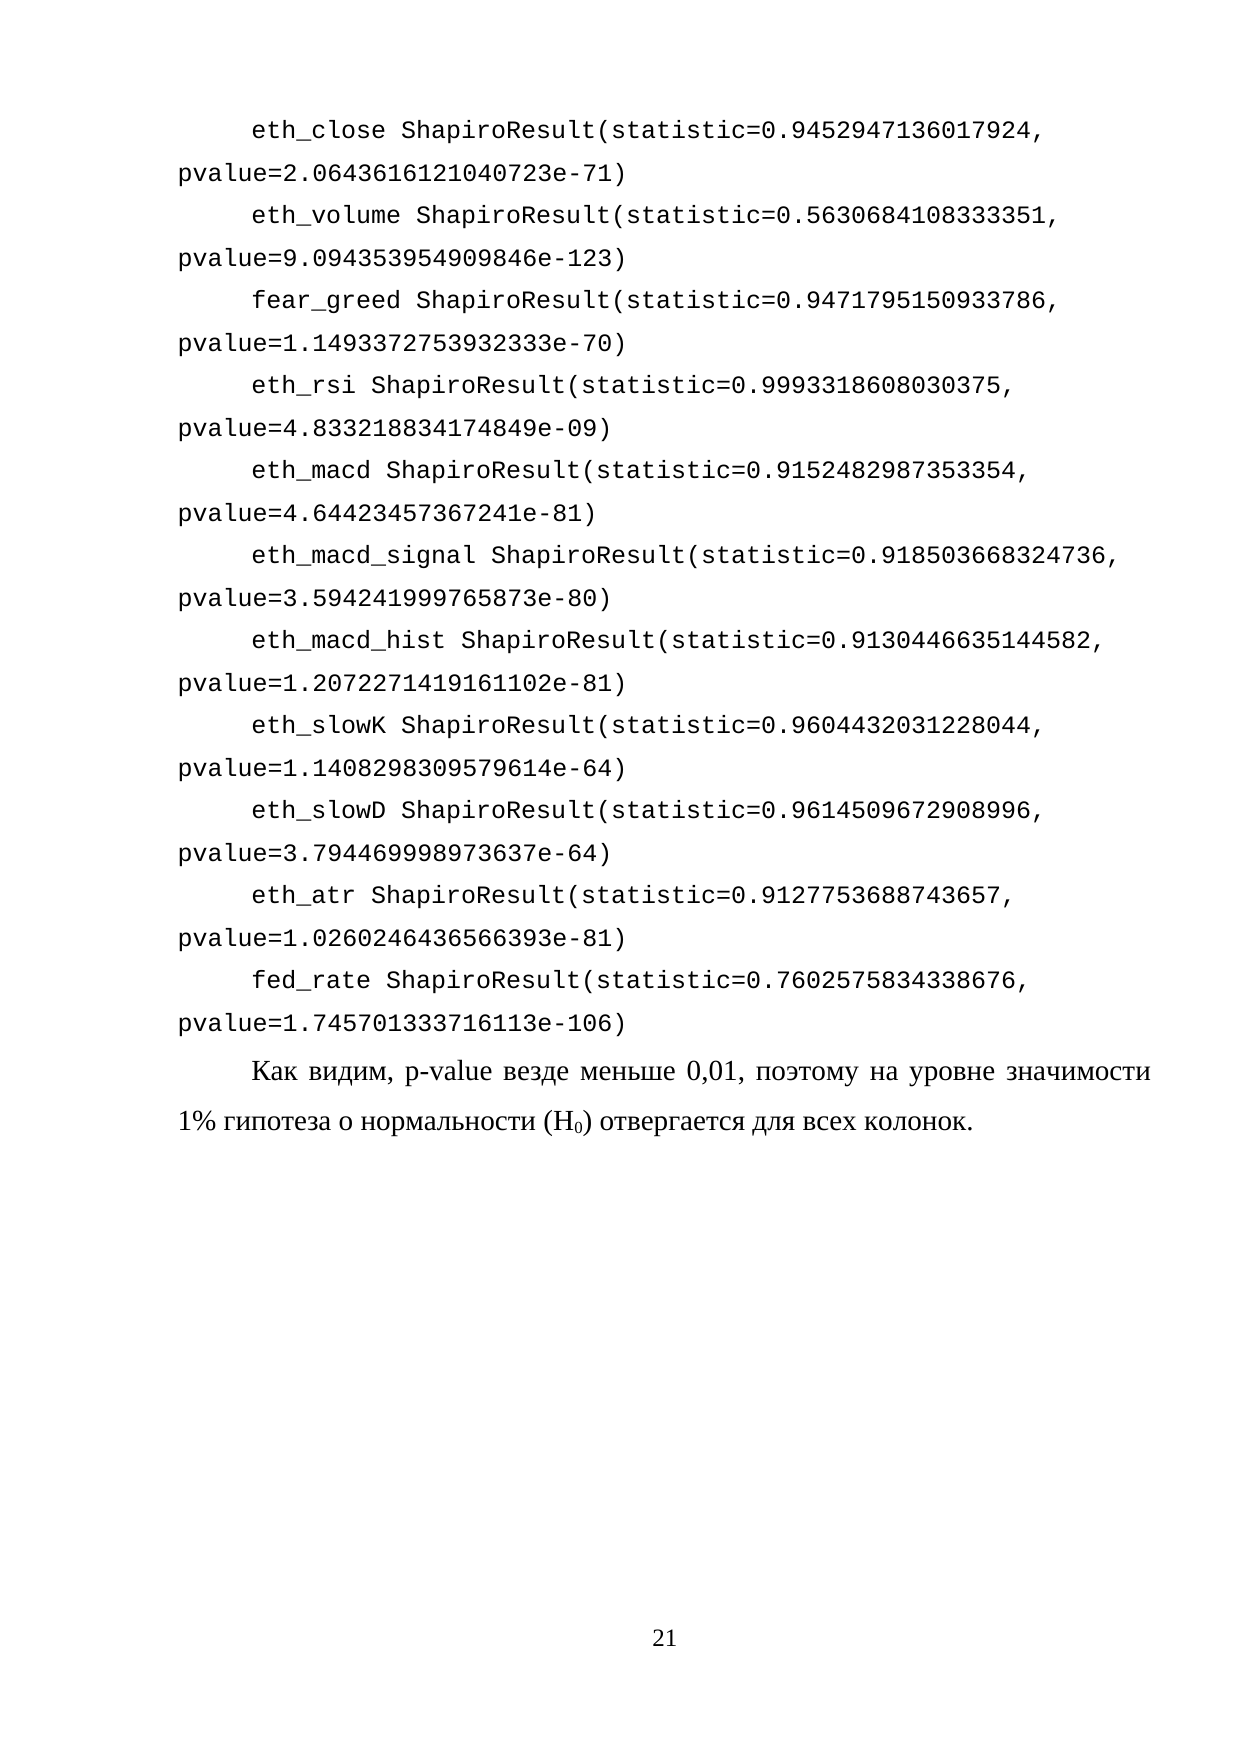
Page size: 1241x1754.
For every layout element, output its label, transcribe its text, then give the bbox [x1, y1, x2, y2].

text eth_slowD ShapiroResult(statistic=0.9614509672908996, pvalue=3.794469998973637e-64) [177, 798, 1152, 869]
text eth_volume ShapiroResult(statistic=0.5630684108333351, pvalue=9.094353954909846e-123) [177, 203, 1152, 274]
text eth_macd ShapiroResult(statistic=0.9152482987353354, pvalue=4.64423457367241e-81) [177, 458, 1152, 529]
text eth_slowK ShapiroResult(statistic=0.9604432031228044, pvalue=1.1408298309579614e-64) [177, 713, 1152, 784]
text eth_close ShapiroResult(statistic=0.9452947136017924, pvalue=2.0643616121040723e-71) [177, 118, 1152, 189]
text eth_rsi ShapiroResult(statistic=0.9993318608030375, pvalue=4.833218834174849e-09) [177, 373, 1152, 444]
text Как видим, p-value везде меньше 0,01, поэтому на уровне значимости 1% гипотеза о нормальности (H0) отвергается для всех колонок. [177, 1053, 1152, 1137]
text eth_macd_hist ShapiroResult(statistic=0.9130446635144582, pvalue=1.2072271419161102e-81) [177, 628, 1152, 699]
text eth_atr ShapiroResult(statistic=0.9127753688743657, pvalue=1.0260246436566393e-81) [177, 883, 1152, 954]
text fear_greed ShapiroResult(statistic=0.9471795150933786, pvalue=1.1493372753932333e-70) [177, 288, 1152, 359]
text eth_macd_signal ShapiroResult(statistic=0.918503668324736, pvalue=3.594241999765873e-80) [177, 543, 1152, 614]
text fed_rate ShapiroResult(statistic=0.7602575834338676, pvalue=1.745701333716113e-106) [177, 968, 1152, 1039]
